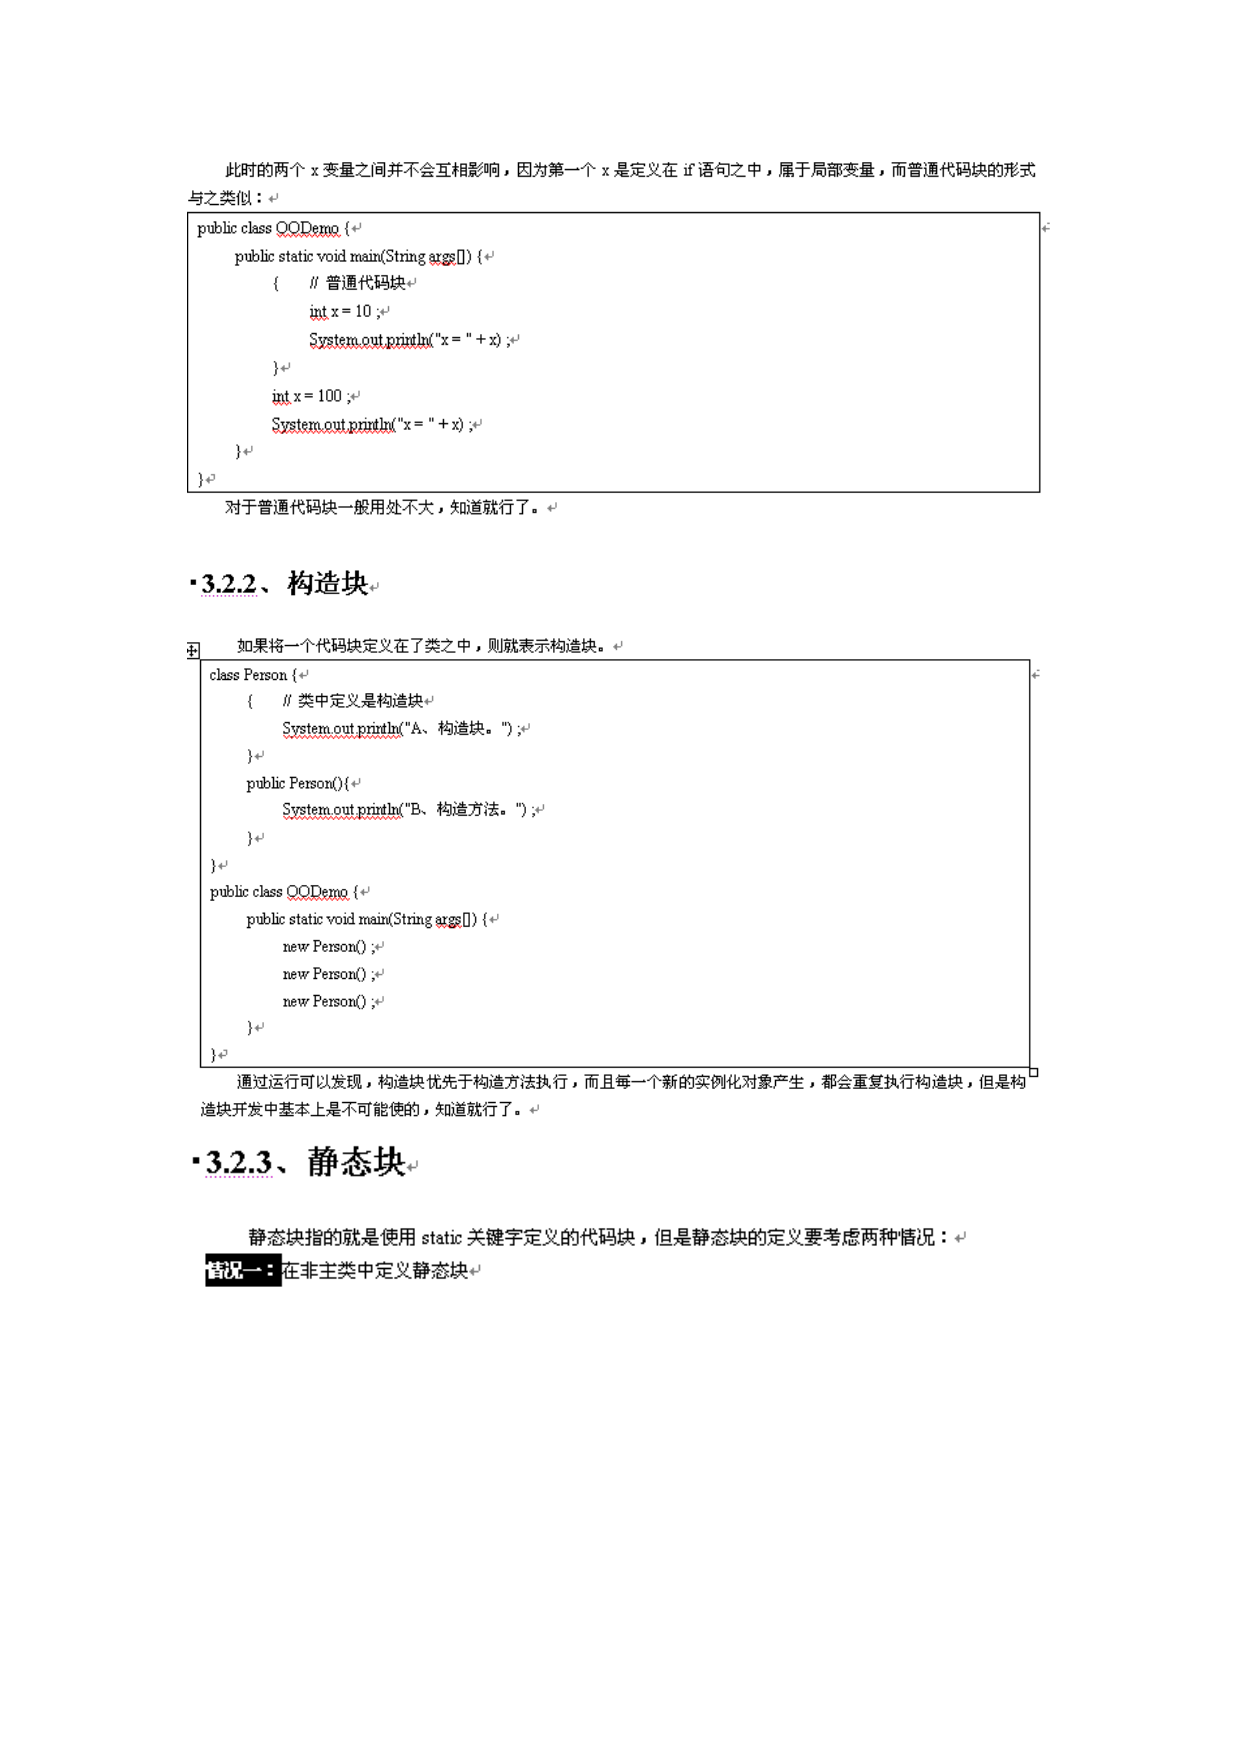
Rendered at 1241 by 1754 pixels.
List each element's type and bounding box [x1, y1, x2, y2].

picture [187, 161, 1054, 528]
picture [187, 568, 1054, 1119]
picture [187, 1137, 1005, 1298]
